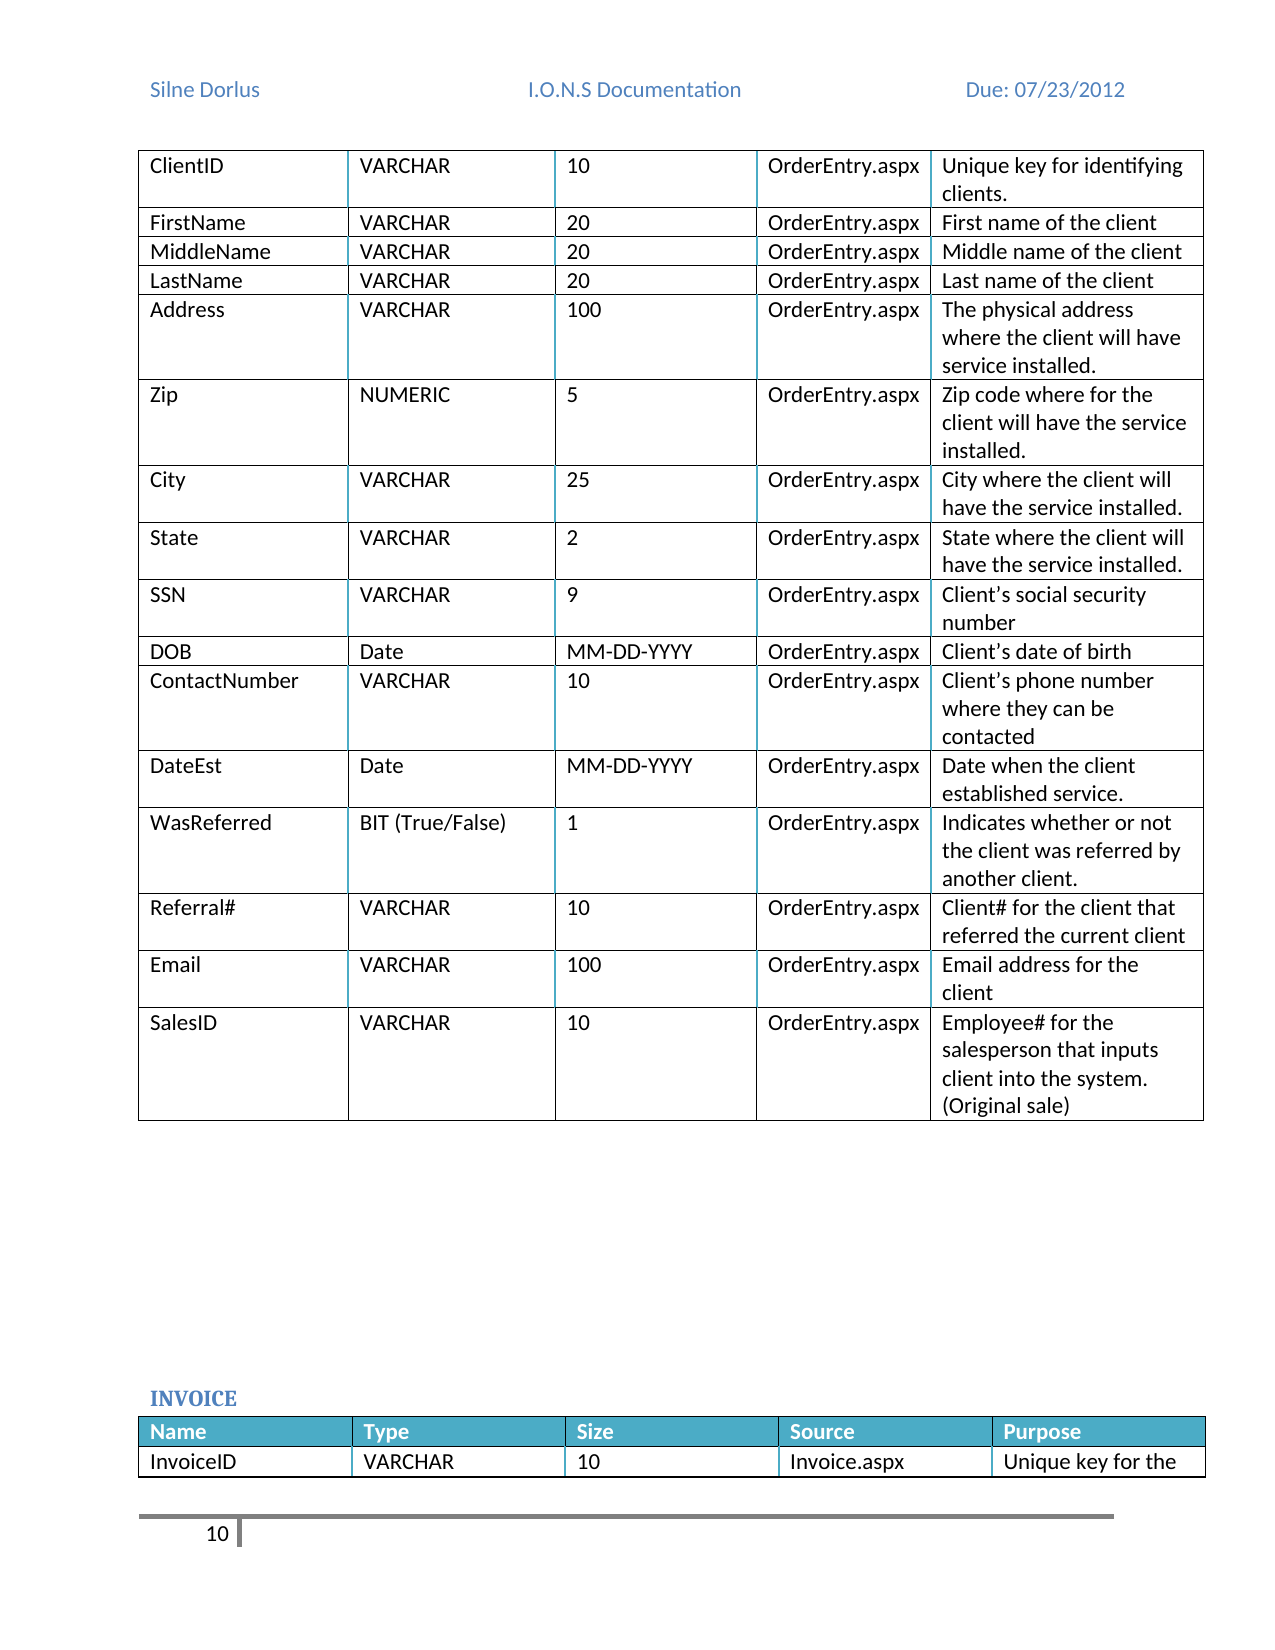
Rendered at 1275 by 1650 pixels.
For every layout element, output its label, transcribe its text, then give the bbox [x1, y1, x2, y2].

table_cell 10 [556, 666, 756, 750]
table_cell Employee# for the salesperson that inputs client into the system. (Original sale) [931, 1008, 1203, 1120]
table_cell VARCHAR [349, 266, 555, 294]
table_cell OrderEntry.aspx [758, 666, 930, 750]
table_cell OrderEntry.aspx [758, 151, 930, 207]
table_cell Email address for the client [932, 951, 1203, 1007]
table_cell Middle name of the client [932, 237, 1203, 265]
table_cell NUMERIC [349, 380, 555, 464]
table_cell OrderEntry.aspx [757, 751, 930, 807]
table_cell OrderEntry.aspx [757, 894, 930, 949]
table_cell SalesID [139, 1008, 348, 1120]
table_cell VARCHAR [349, 295, 554, 379]
table_cell DOB [139, 637, 348, 665]
table_cell Email [139, 951, 347, 1007]
table_cell VARCHAR [349, 523, 555, 579]
table_cell 20 [556, 237, 756, 265]
table_cell Invoice.aspx [780, 1447, 991, 1476]
table_cell The physical address where the client will have service installed. [932, 295, 1203, 379]
table_cell 100 [556, 295, 756, 379]
table_cell 25 [556, 466, 756, 522]
table_cell Last name of the client [931, 266, 1203, 294]
table_cell Zip [139, 380, 348, 464]
table_cell VARCHAR [349, 466, 554, 522]
table_cell 20 [556, 266, 756, 294]
table_cell BIT (True/False) [349, 808, 554, 892]
table_cell 100 [556, 951, 756, 1007]
table_cell VARCHAR [353, 1447, 564, 1476]
table_cell 10 [566, 1447, 778, 1476]
table_header Size [566, 1417, 778, 1446]
table_cell OrderEntry.aspx [758, 295, 930, 379]
table_cell 10 [556, 894, 756, 949]
table_cell VARCHAR [349, 580, 554, 636]
table_cell MM-DD-YYYY [556, 637, 756, 665]
table_cell OrderEntry.aspx [758, 580, 930, 636]
table_cell OrderEntry.aspx [758, 808, 930, 892]
table_cell VARCHAR [349, 208, 555, 236]
table_cell State where the client will have the service installed. [931, 523, 1203, 579]
table_cell ClientID [139, 151, 347, 207]
table_cell Date [349, 751, 555, 807]
table_cell VARCHAR [349, 894, 555, 949]
table_cell OrderEntry.aspx [757, 637, 930, 665]
table_cell OrderEntry.aspx [757, 1008, 930, 1120]
table_cell FirstName [139, 208, 348, 236]
table_cell VARCHAR [349, 951, 554, 1007]
table_cell OrderEntry.aspx [757, 266, 930, 294]
table_cell 1 [556, 808, 756, 892]
table_cell Zip code where for the client will have the service installed. [931, 380, 1203, 464]
table_cell City where the client will have the service installed. [932, 466, 1203, 522]
table_cell InvoiceID [139, 1447, 351, 1476]
table_cell ContactNumber [139, 666, 347, 750]
table_cell LastName [139, 266, 348, 294]
table_cell Unique key for identifying clients. [932, 151, 1203, 207]
table_cell 20 [556, 208, 756, 236]
table_cell WasReferred [139, 808, 347, 892]
table_cell VARCHAR [349, 1008, 555, 1120]
table_cell DateEst [139, 751, 348, 807]
table_cell Client’s phone number where they can be contacted [932, 666, 1203, 750]
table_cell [993, 1447, 1205, 1476]
table_cell OrderEntry.aspx [758, 237, 930, 265]
table_cell MiddleName [139, 237, 347, 265]
table_cell OrderEntry.aspx [757, 380, 930, 464]
table_cell 10 [556, 151, 756, 207]
table_cell Address [139, 295, 347, 379]
table_cell 5 [556, 380, 756, 464]
table_cell Referral# [139, 894, 348, 949]
table_cell State [139, 523, 348, 579]
table_cell City [139, 466, 347, 522]
table_header Name [139, 1417, 352, 1446]
table_cell MM-DD-YYYY [556, 751, 756, 807]
table_cell 10 [556, 1008, 756, 1120]
table_cell Indicates whether or not the client was referred by another client. [932, 808, 1203, 892]
table_cell OrderEntry.aspx [758, 951, 930, 1007]
table_cell First name of the client [931, 208, 1203, 236]
table_cell OrderEntry.aspx [757, 208, 930, 236]
table_cell Date when the client established service. [931, 751, 1203, 807]
table_cell 9 [556, 580, 756, 636]
table_cell SSN [139, 580, 347, 636]
table_cell 2 [556, 523, 756, 579]
table_header Purpose [993, 1417, 1205, 1446]
table_header Source [779, 1417, 992, 1446]
table_cell Client’s date of birth [931, 637, 1203, 665]
subtitle INVOICE [150, 1386, 1125, 1412]
table_cell VARCHAR [349, 666, 554, 750]
table_cell OrderEntry.aspx [758, 466, 930, 522]
table_header Type [353, 1417, 565, 1446]
table_cell Client# for the client that referred the current client [931, 894, 1203, 949]
table_cell VARCHAR [349, 151, 554, 207]
table_cell OrderEntry.aspx [757, 523, 930, 579]
table_cell Client’s social security number [932, 580, 1203, 636]
table_cell VARCHAR [349, 237, 554, 265]
table_cell Date [349, 637, 555, 665]
